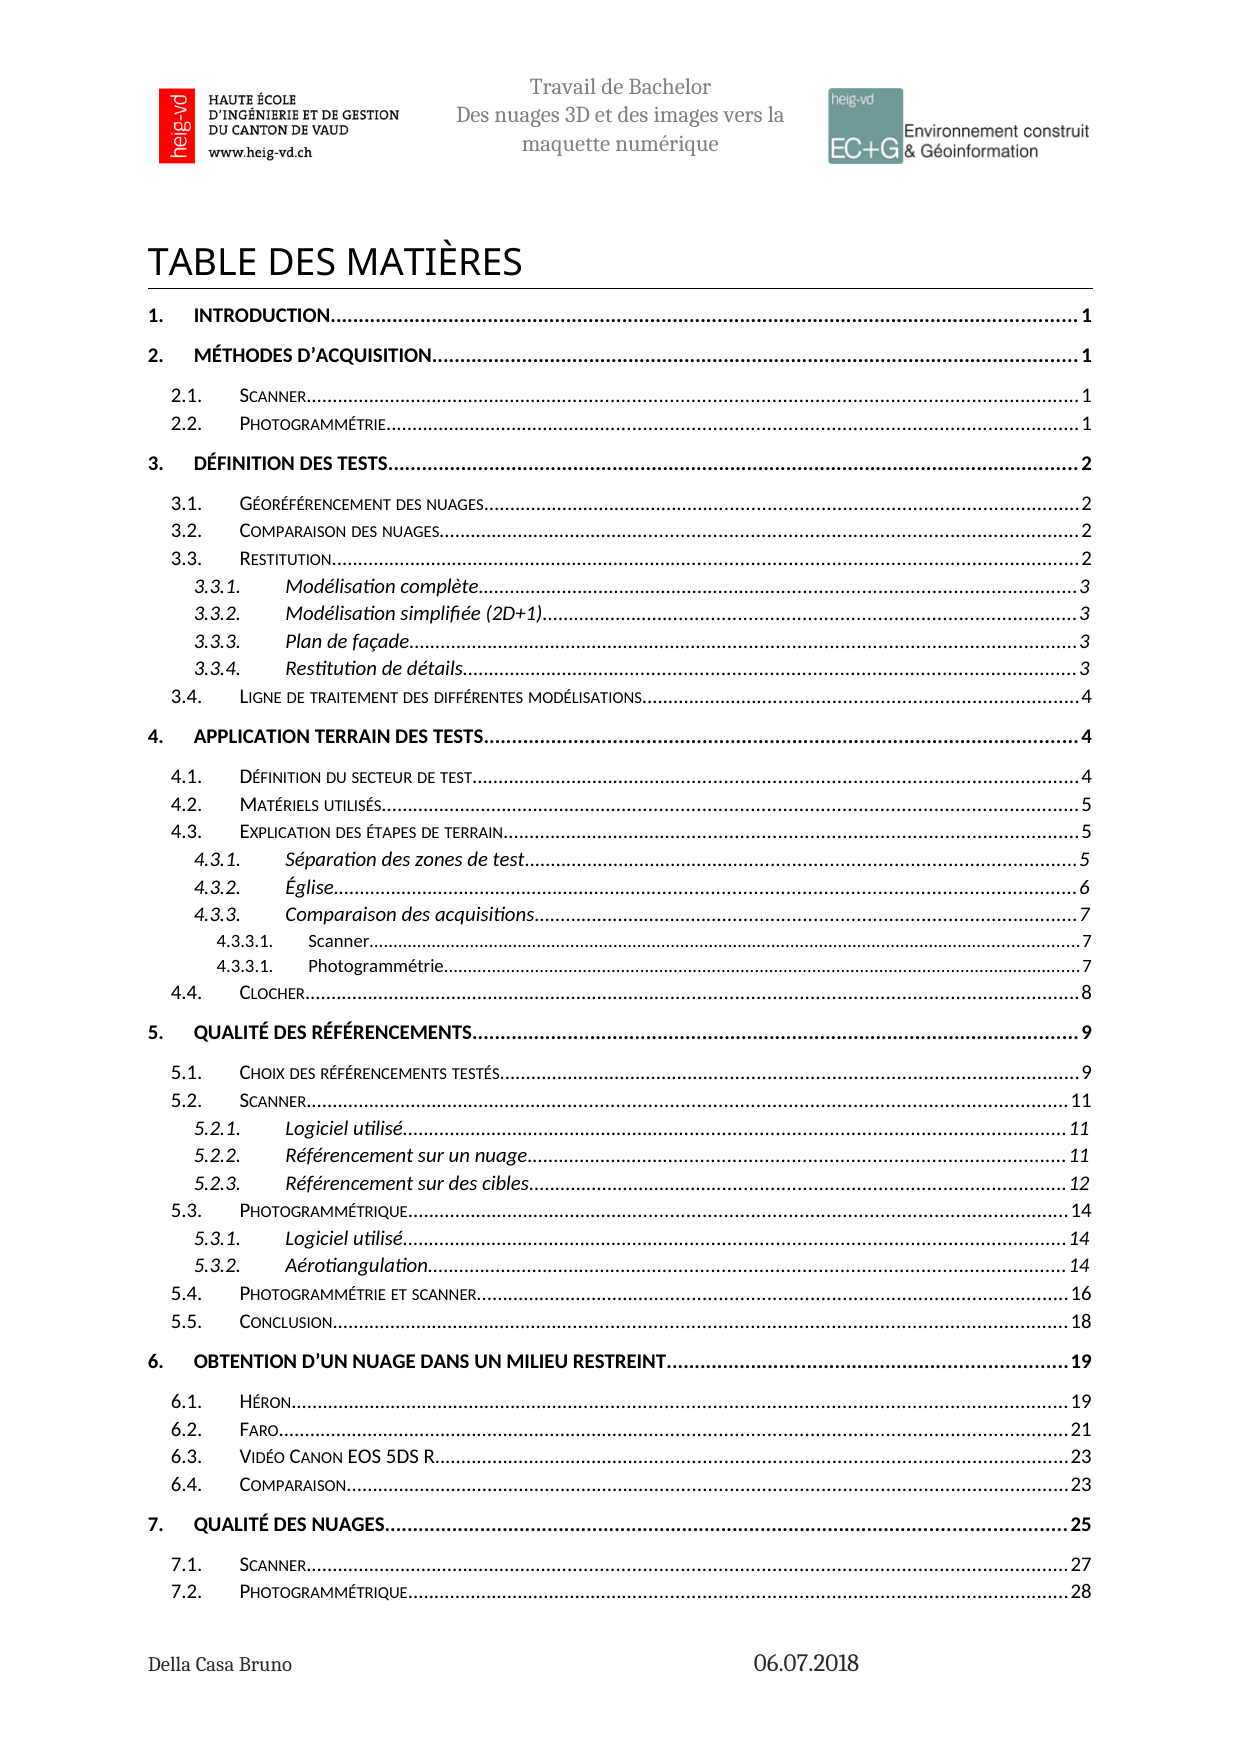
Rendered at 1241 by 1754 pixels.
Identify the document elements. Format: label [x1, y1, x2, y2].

picture [827, 87, 1093, 165]
picture [147, 87, 410, 165]
